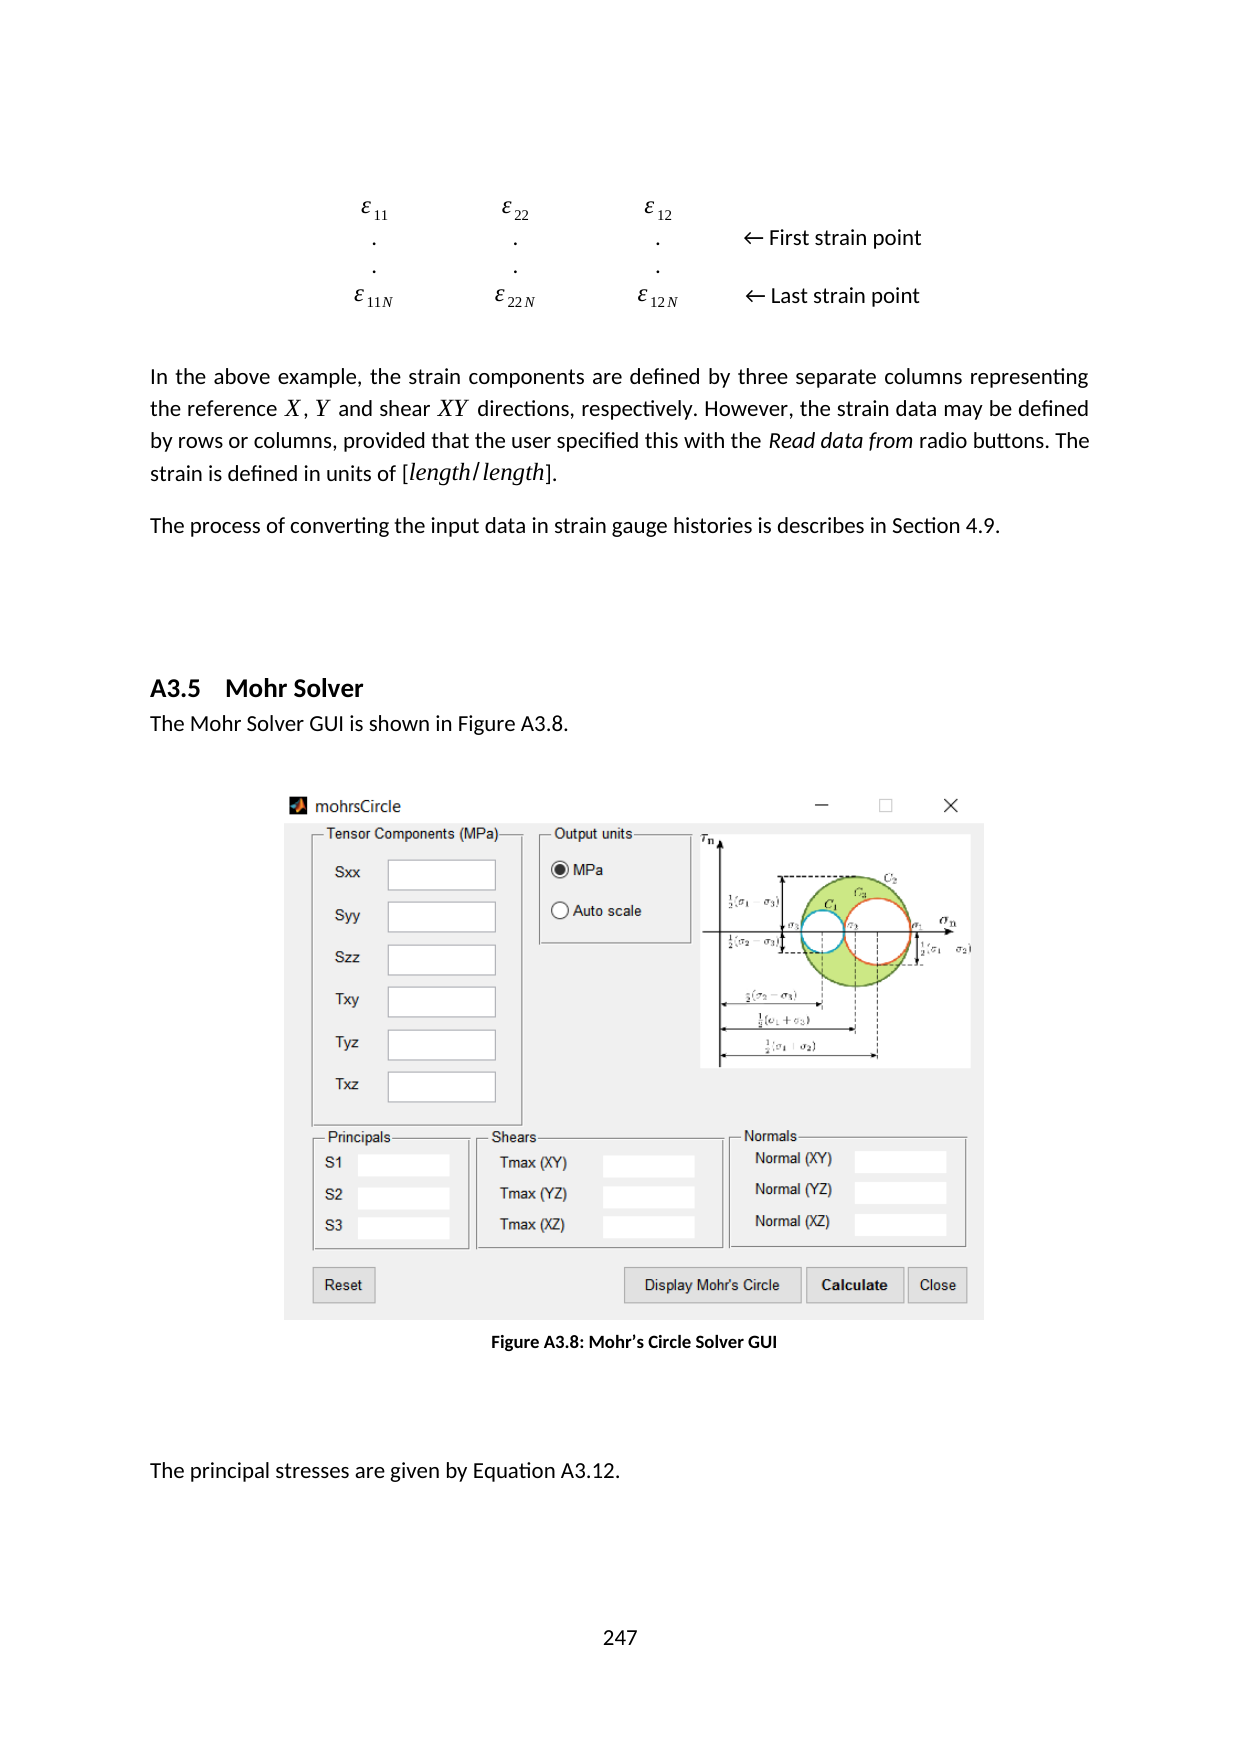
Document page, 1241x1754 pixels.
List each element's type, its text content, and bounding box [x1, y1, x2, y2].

text In the above example, the strain components are defined by three separate columns representing the reference , and shear directions, respectively. However, the strain data may be defined by rows or columns, provided that the user specified this with the Read data from radio buttons. The strain is defined in units of []. [150, 362, 1090, 487]
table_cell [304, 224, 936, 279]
text The principal stresses are given by Equation A3.12. [150, 1456, 1090, 1484]
text The process of converting the input data in strain gauge histories is describes in Section 4.9. [150, 512, 1090, 540]
subtitle A3.5 Mohr Solver [150, 671, 1090, 704]
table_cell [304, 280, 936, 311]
text The Mohr Solver GUI is shown in Figure A3.8. [150, 709, 1090, 737]
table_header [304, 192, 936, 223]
picture [284, 789, 984, 1320]
